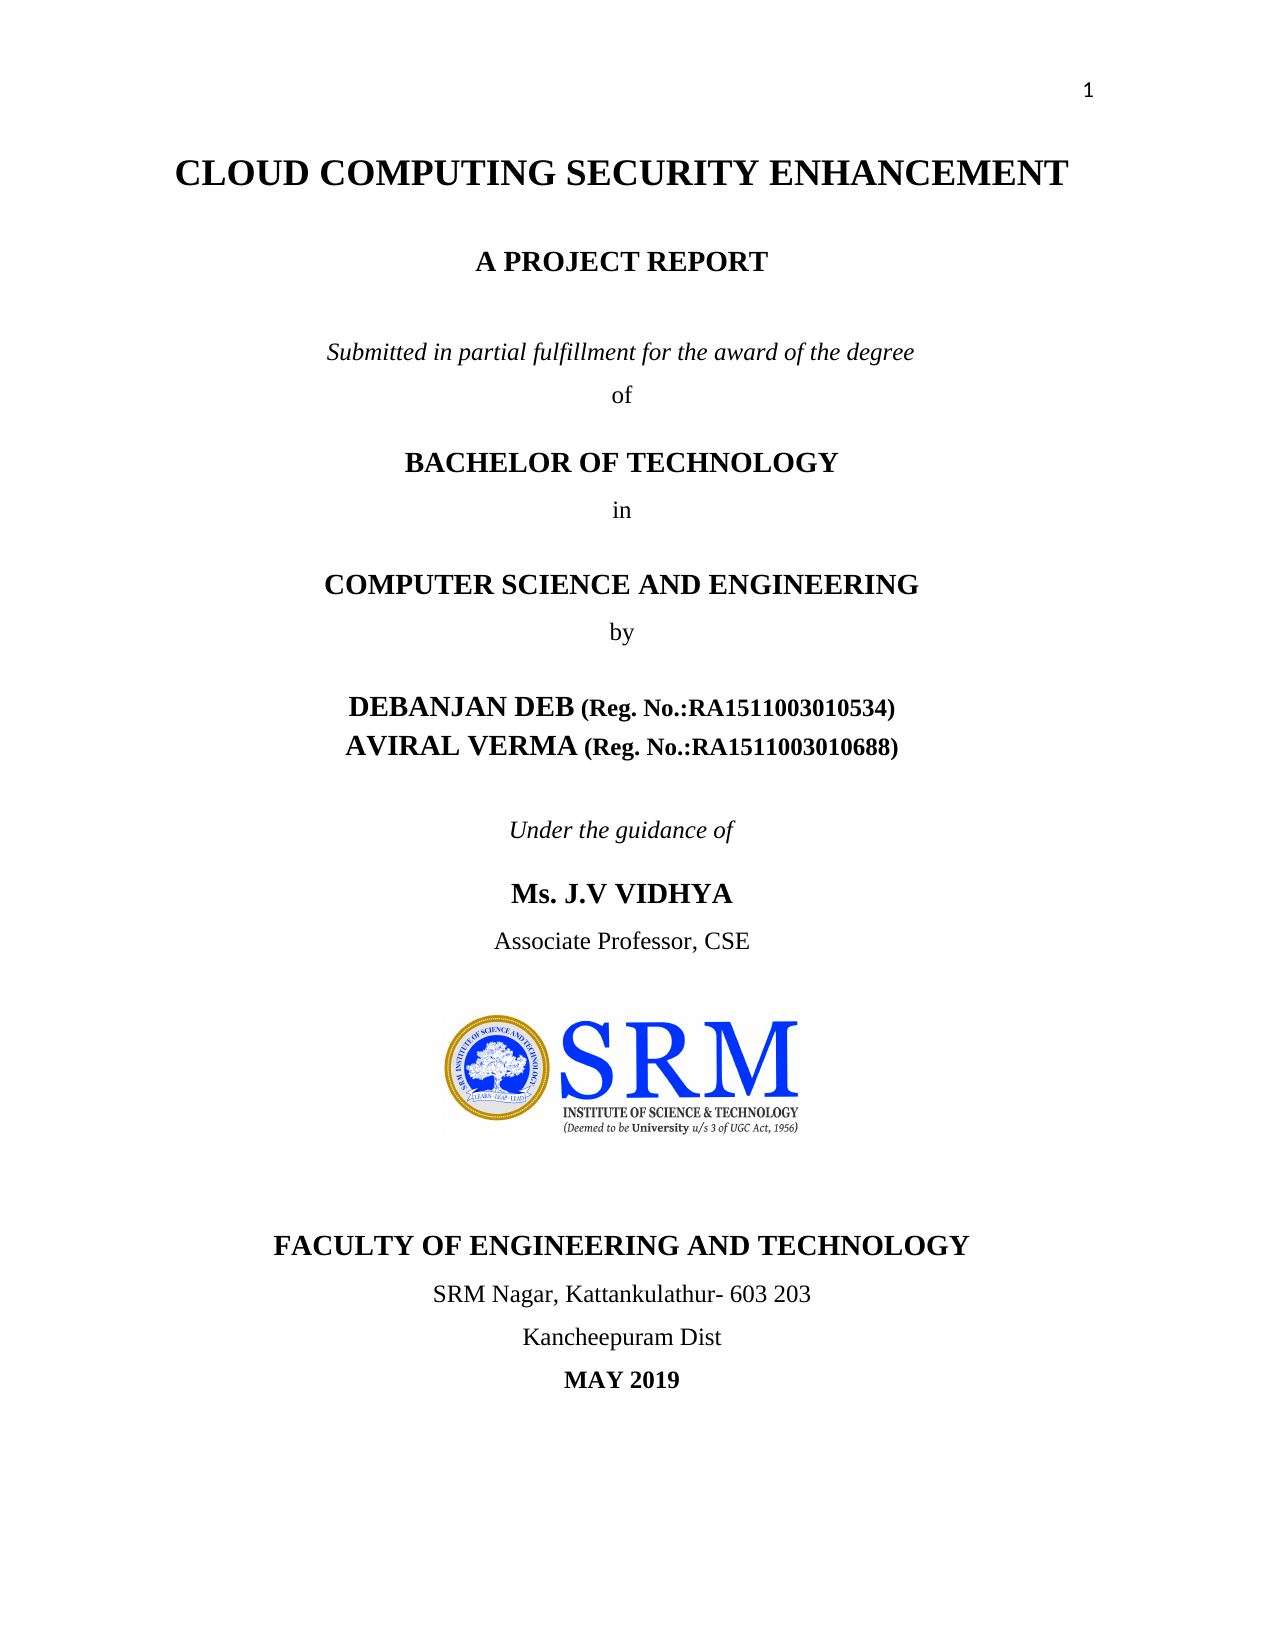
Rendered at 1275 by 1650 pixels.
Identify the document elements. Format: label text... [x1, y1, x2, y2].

text FACULTY OF ENGINEERING AND TECHNOLOGY [150, 1228, 1093, 1262]
text A PROJECT REPORT [150, 244, 1093, 277]
picture [442, 1012, 801, 1136]
text Associate Professor, CSE [150, 926, 1093, 955]
text Submitted in partial fulfillment for the award of the degree [150, 337, 1093, 366]
text in [150, 495, 1093, 524]
text of [150, 380, 1093, 409]
text by [150, 617, 1093, 646]
text CLOUD COMPUTING SECURITY ENHANCEMENT [150, 150, 1093, 193]
text Under the guidance of [150, 815, 1093, 844]
text BACHELOR OF TECHNOLOGY [150, 445, 1093, 478]
text DEBANJAN DEB (Reg. No.:RA1511003010534) [150, 689, 1093, 723]
text AVIRAL VERMA (Reg. No.:RA1511003010688) [150, 728, 1093, 761]
text COMPUTER SCIENCE AND ENGINEERING [150, 567, 1093, 601]
text MAY 2019 [150, 1365, 1093, 1394]
text Kancheepuram Dist [150, 1322, 1093, 1351]
text Ms. J.V VIDHYA [150, 876, 1093, 909]
text SRM Nagar, Kattankulathur- 603 203 [150, 1279, 1093, 1307]
